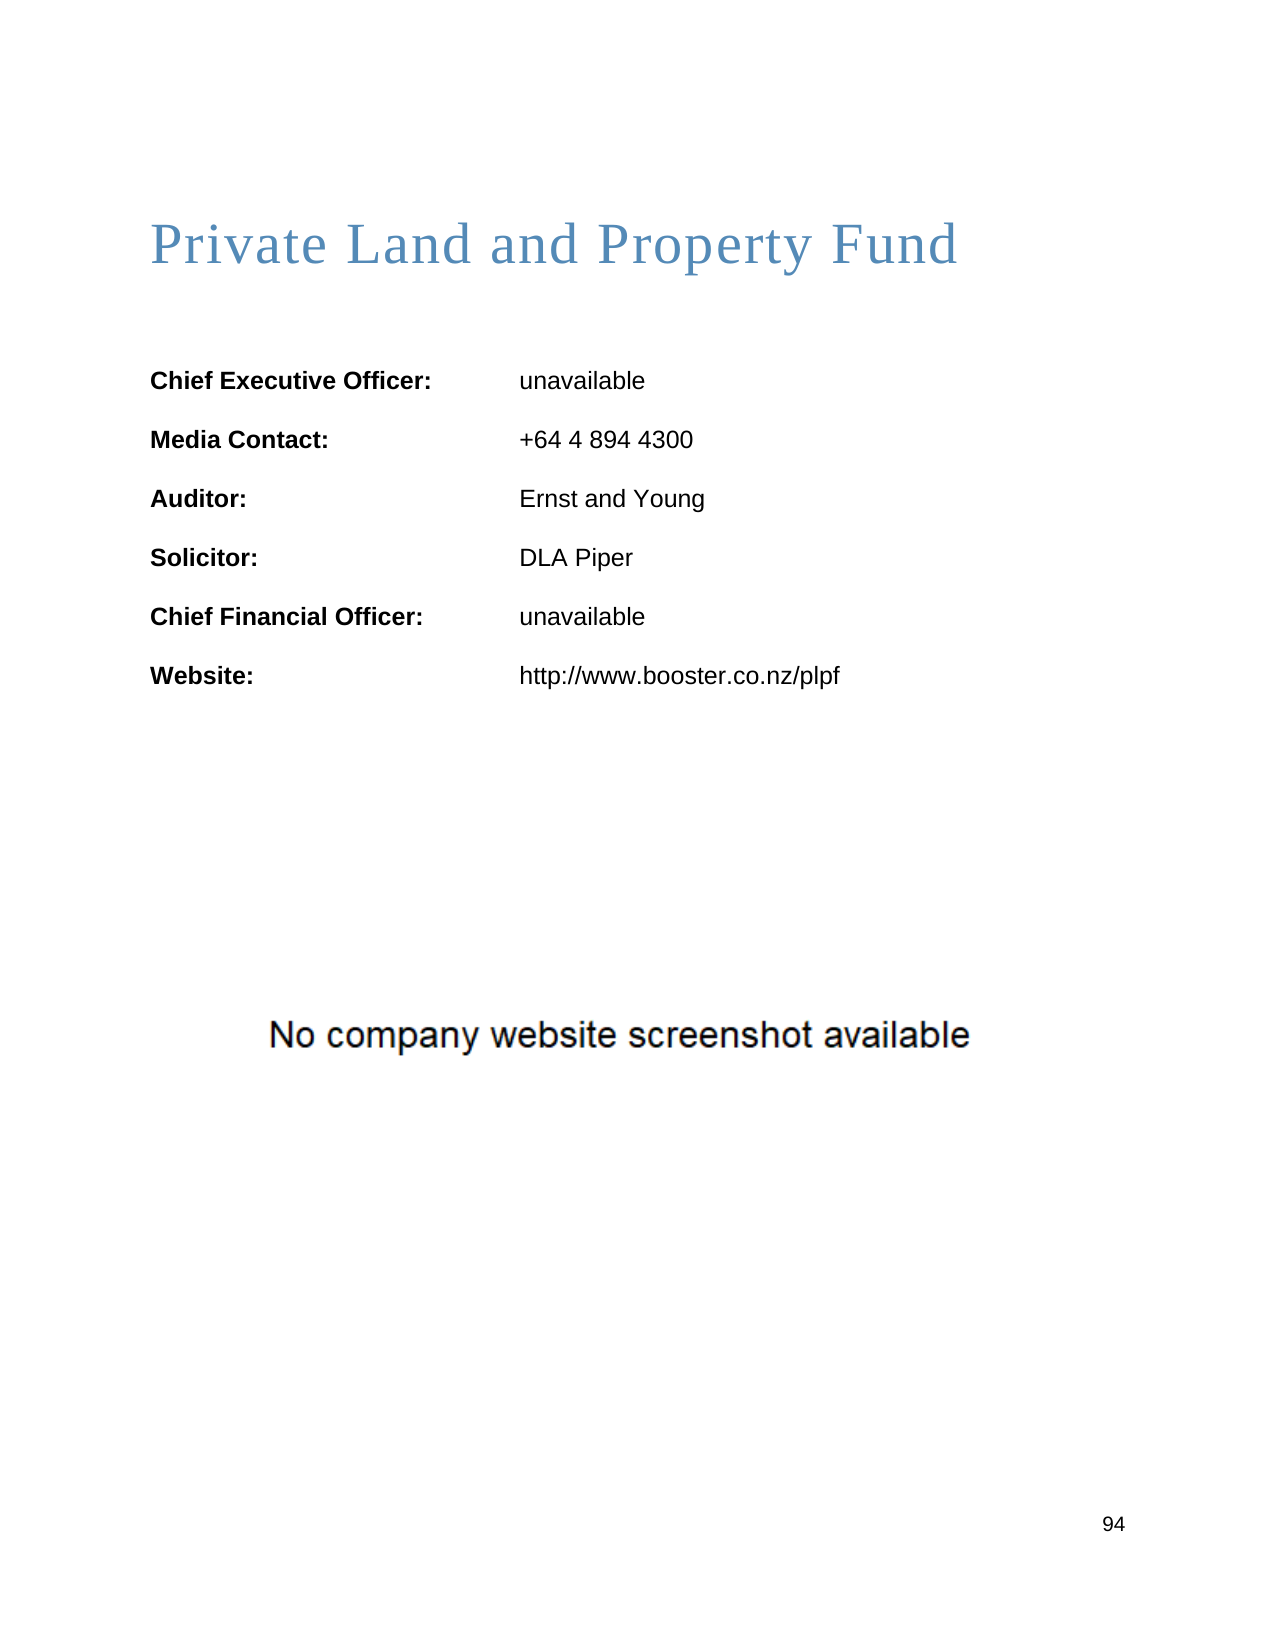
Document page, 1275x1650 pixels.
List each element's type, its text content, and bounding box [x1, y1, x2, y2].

table_cell Chief Financial Officer: [139, 595, 508, 654]
table_cell DLA Piper [508, 536, 1113, 595]
picture [150, 785, 1091, 1284]
table_header unavailable [508, 359, 1113, 418]
table_cell Website: [139, 654, 508, 713]
table_cell http://www.booster.co.nz/plpf [508, 654, 1113, 713]
subtitle Private Land and Property Fund [150, 209, 1125, 276]
table_cell unavailable [508, 595, 1113, 654]
table_cell Solicitor: [139, 536, 508, 595]
table_cell Media Contact: [139, 418, 508, 477]
table_cell +64 4 894 4300 [508, 418, 1113, 477]
table_header Chief Executive Officer: [139, 359, 508, 418]
table_cell Auditor: [139, 477, 508, 536]
table_cell Ernst and Young [508, 477, 1113, 536]
